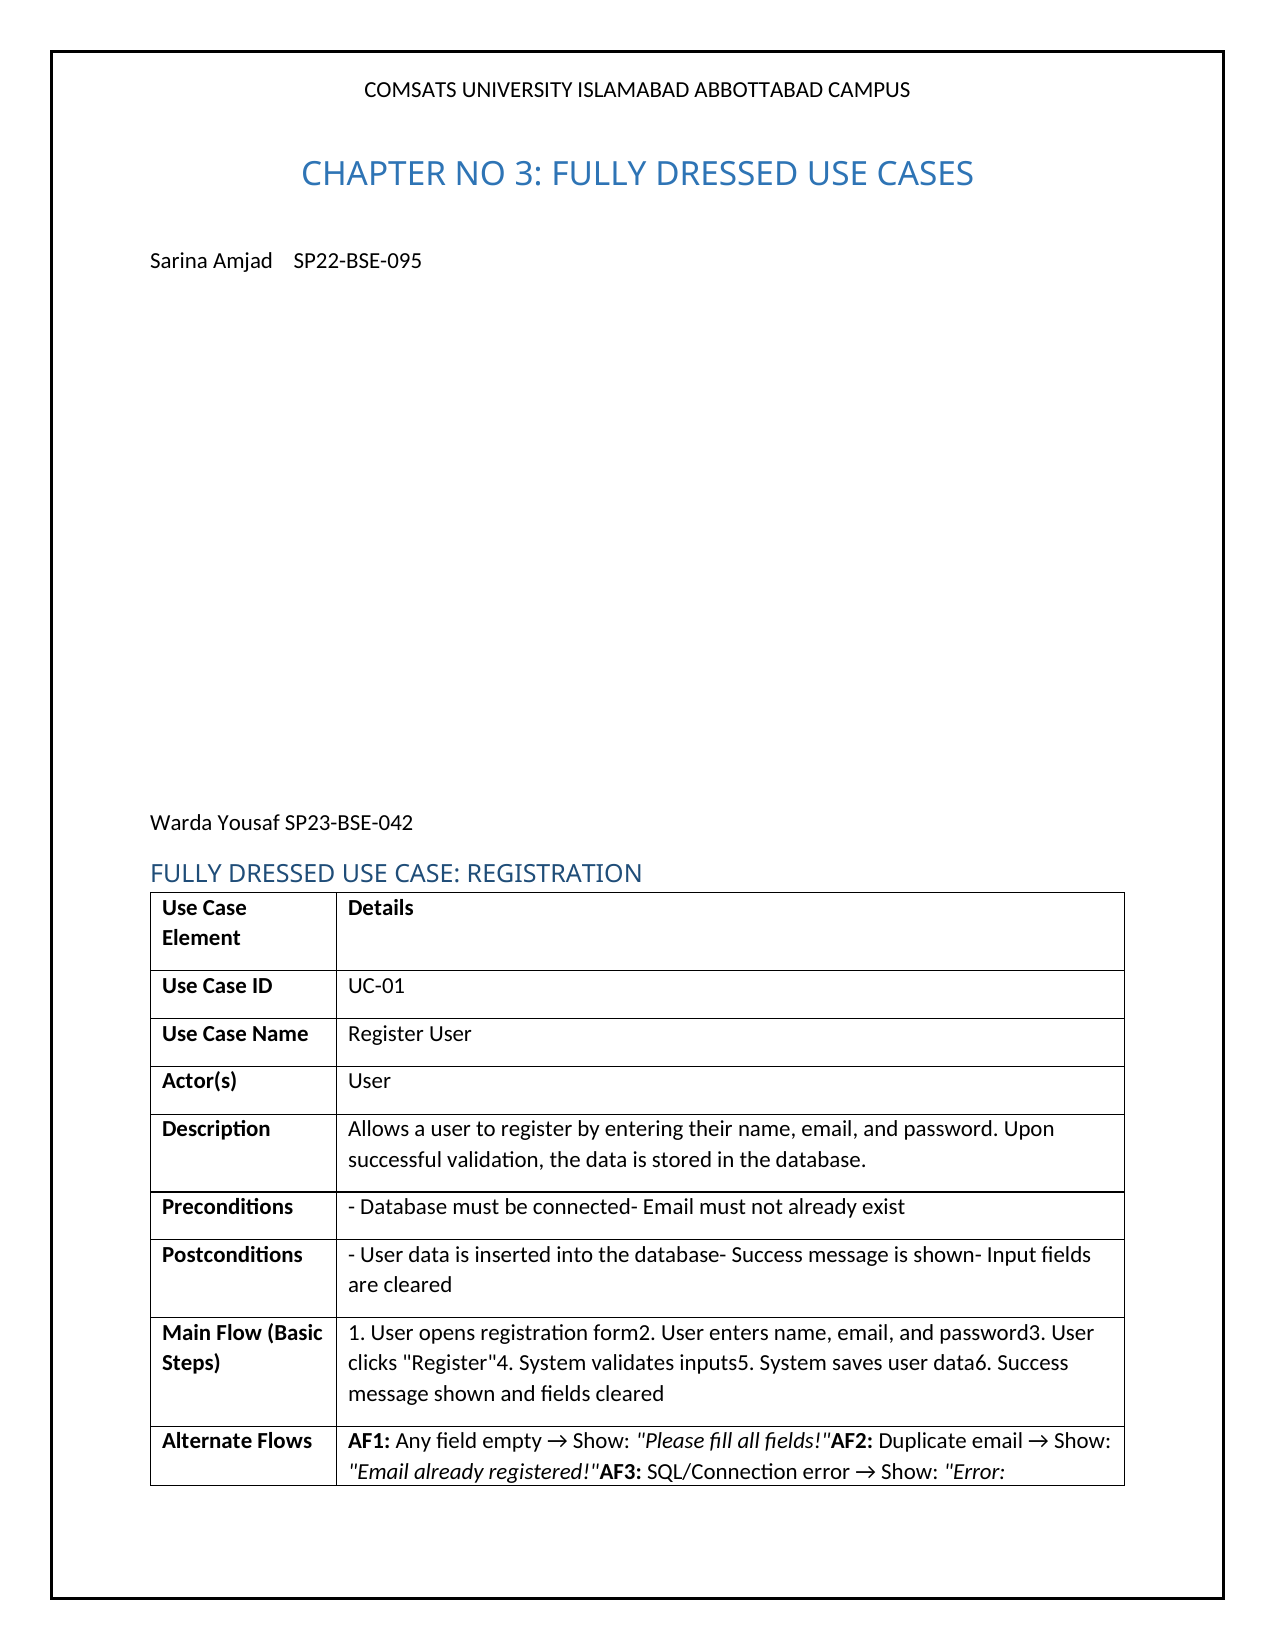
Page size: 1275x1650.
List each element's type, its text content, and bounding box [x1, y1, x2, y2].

table_cell Main Flow (Basic Steps) [151, 1318, 336, 1426]
table_cell User [337, 1067, 1124, 1113]
table_header Details [337, 893, 1124, 970]
table_cell Allows a user to register by entering their name, email, and password. Upon successful validation, the data is stored in the database. [337, 1115, 1124, 1191]
table_cell UC-01 [337, 971, 1124, 1018]
table_cell Description [151, 1115, 336, 1191]
table_cell Use Case ID [151, 971, 336, 1018]
table_cell - Database must be connected- Email must not already exist [337, 1193, 1124, 1239]
table_cell Alternate Flows [151, 1427, 336, 1485]
subtitle FULLY DRESSED USE CASE: REGISTRATION [150, 855, 1125, 889]
table_cell Use Case Name [151, 1019, 336, 1066]
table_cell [337, 1427, 1124, 1485]
table_cell Register User [337, 1019, 1124, 1066]
subtitle CHAPTER NO 3: FULLY DRESSED USE CASES [150, 150, 1125, 195]
text Warda Yousaf SP23-BSE-042 [150, 808, 1125, 836]
table_cell - User data is inserted into the database- Success message is shown- Input fields are cleared [337, 1240, 1124, 1317]
table_cell Actor(s) [151, 1067, 336, 1113]
text Sarina Amjad SP22-BSE-095 [150, 246, 1125, 274]
table_cell 1. User opens registration form2. User enters name, email, and password3. User clicks "Register"4. System validates inputs5. System saves user data6. Success message shown and fields cleared [337, 1318, 1124, 1426]
table_header Use Case Element [151, 893, 336, 970]
table_cell Postconditions [151, 1240, 336, 1317]
table_cell Preconditions [151, 1193, 336, 1239]
